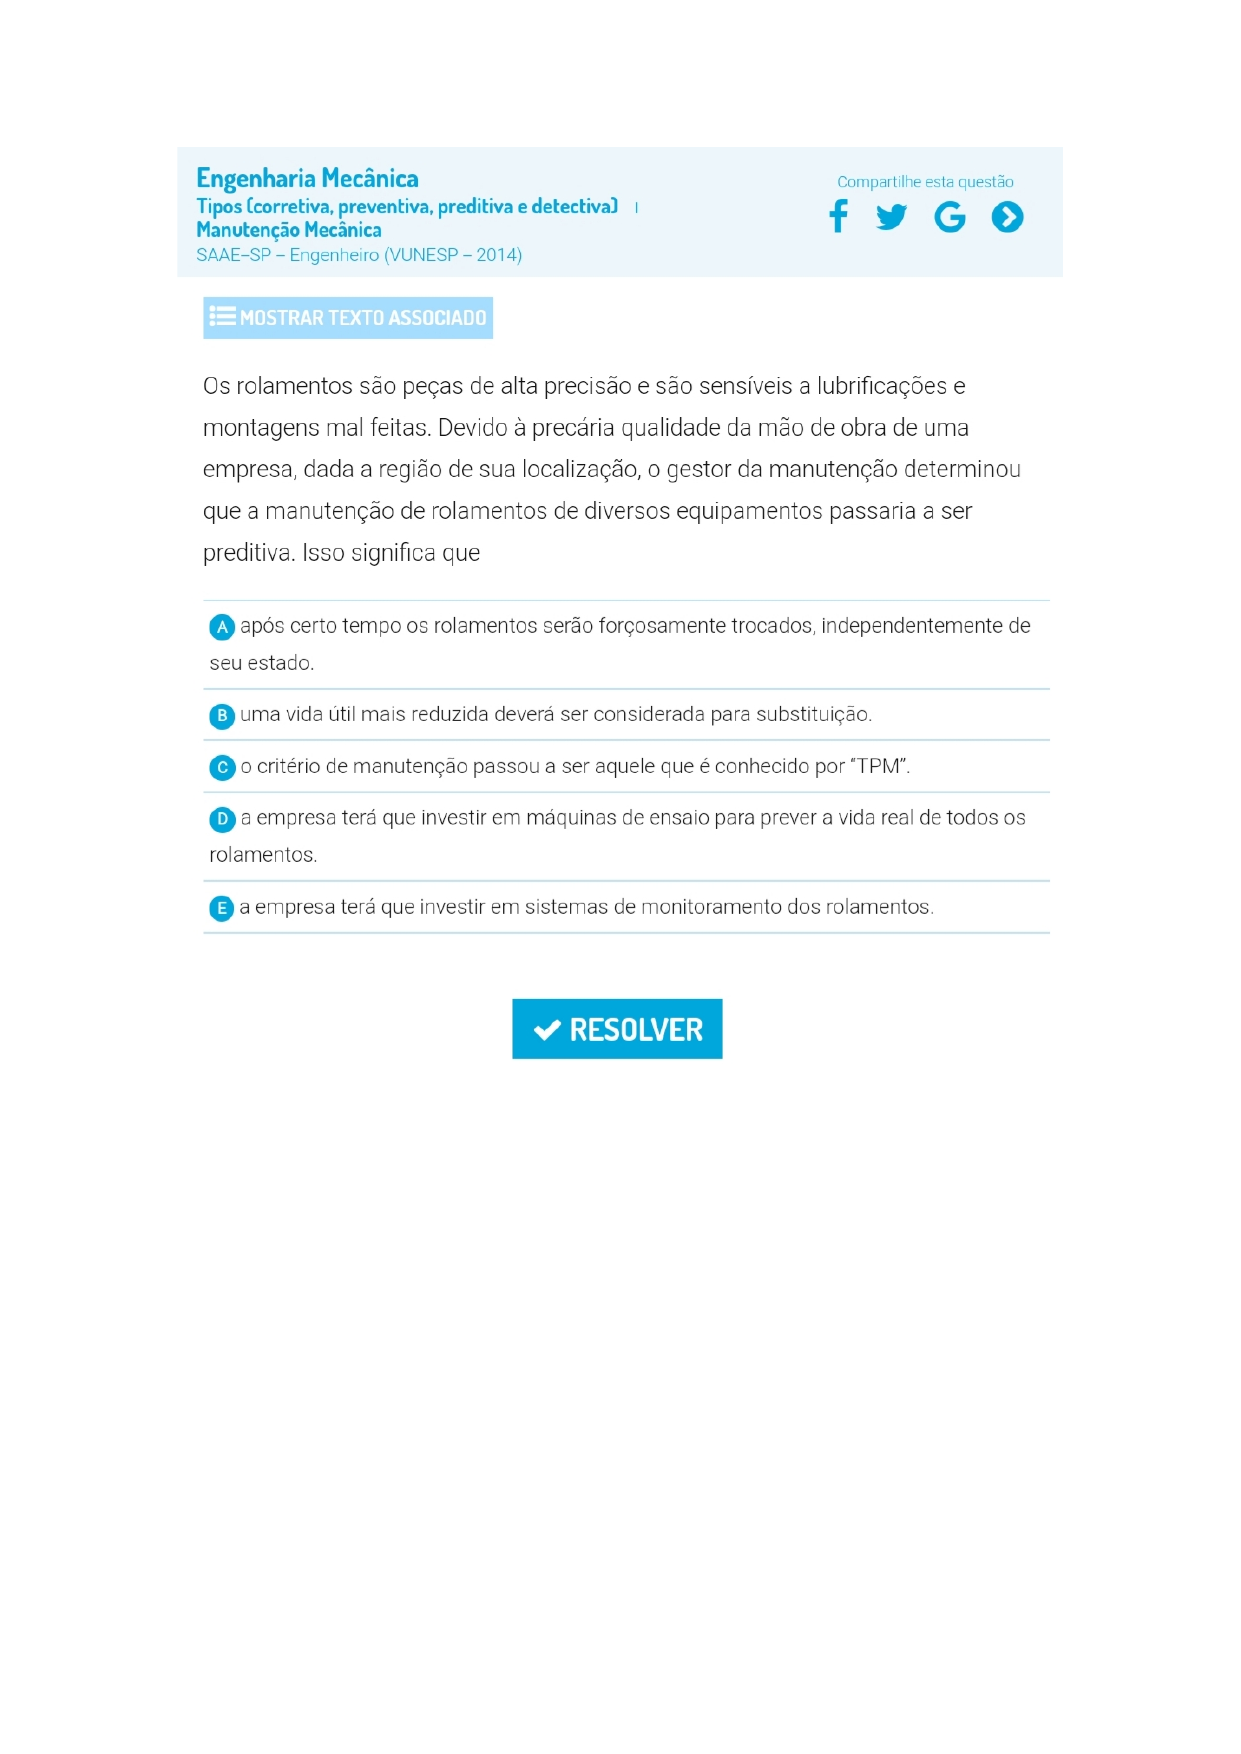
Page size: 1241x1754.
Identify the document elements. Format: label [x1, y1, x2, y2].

picture [177, 147, 1063, 1081]
